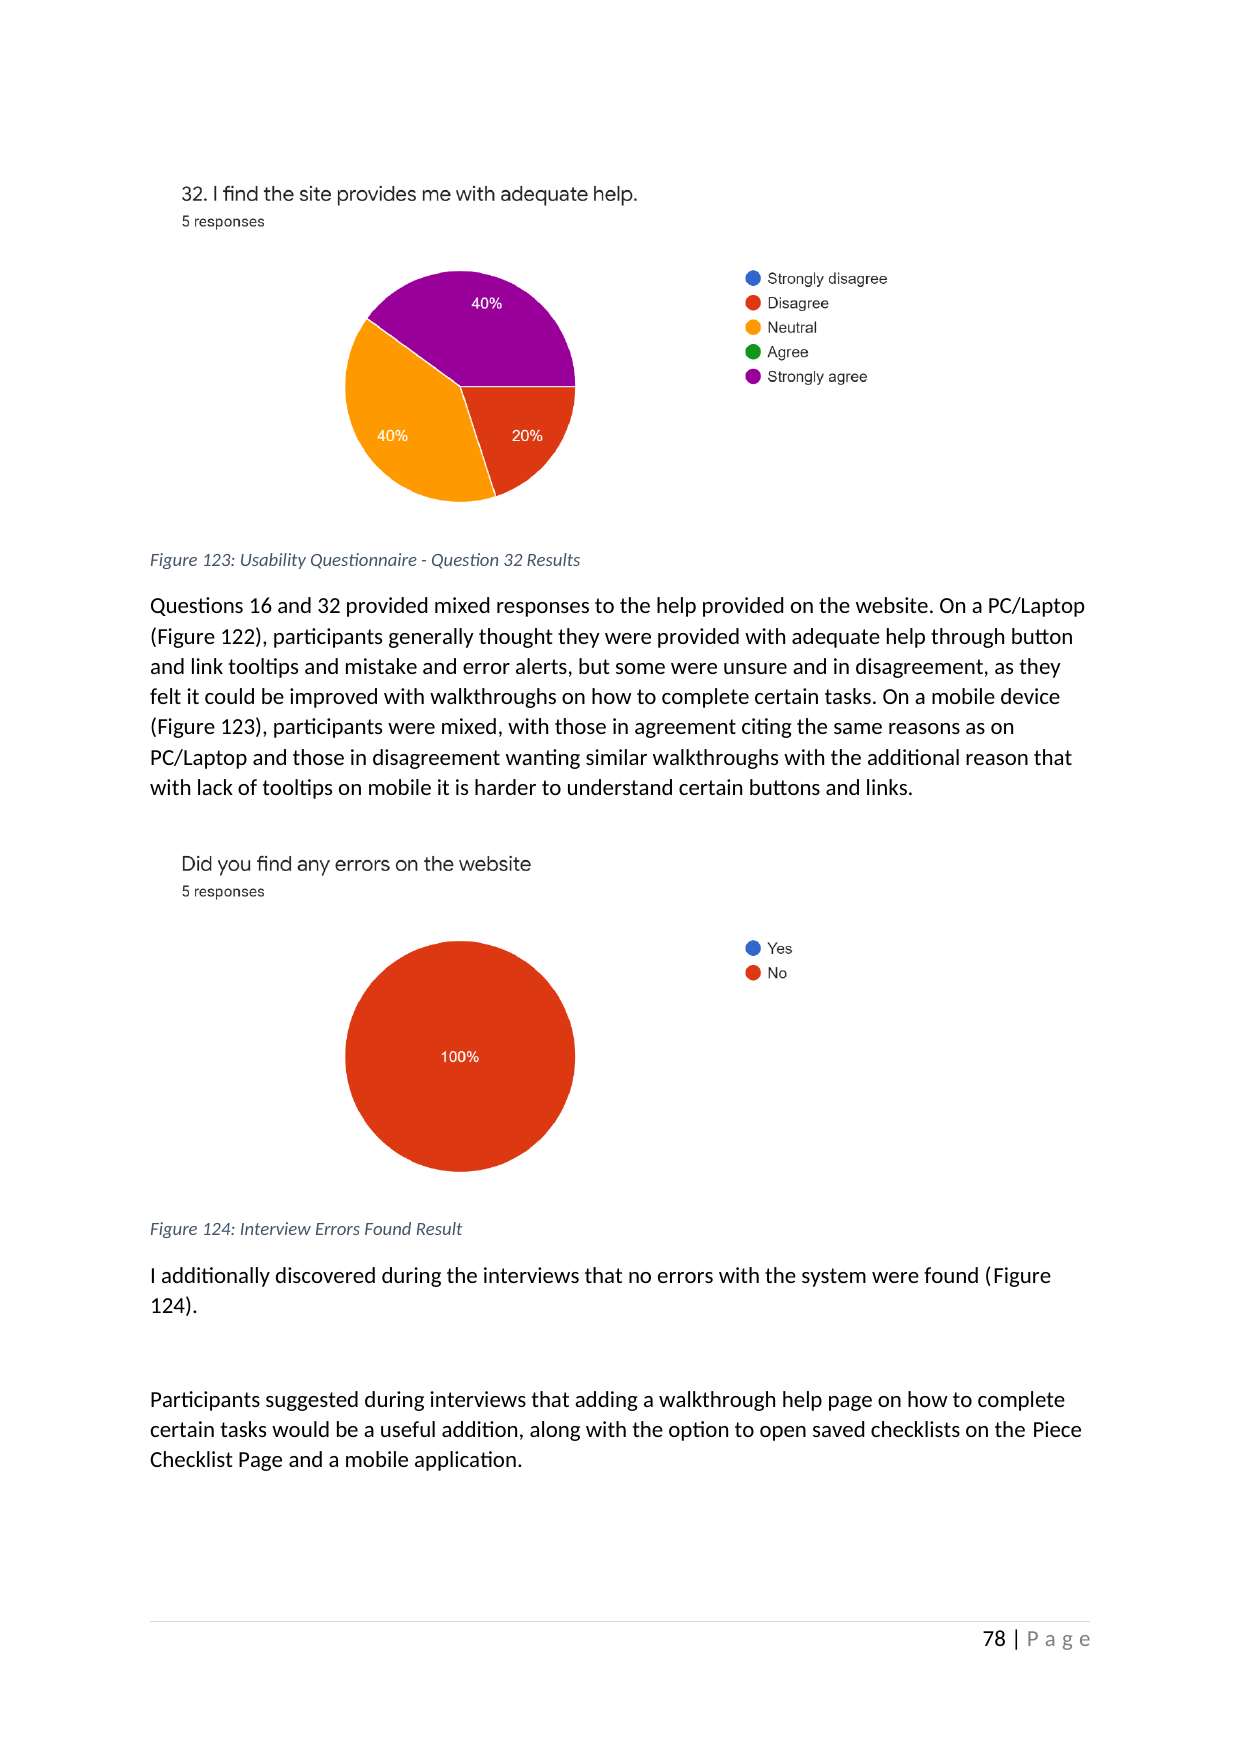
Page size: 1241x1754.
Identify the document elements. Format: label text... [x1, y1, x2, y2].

text Questions 16 and 32 provided mixed responses to the help provided on the website. On a PC/Laptop (Figure 122), participants generally thought they were provided with adequate help through button and link tooltips and mistake and error alerts, but some were unsure and in disagreement, as they felt it could be improved with walkthroughs on how to complete certain tasks. On a mobile device (Figure 123), participants were mixed, with those in agreement citing the same reasons as on PC/Laptop and those in disagreement wanting similar walkthroughs with the additional reason that with lack of tooltips on mobile it is harder to understand certain buttons and links. [150, 592, 1090, 801]
picture [150, 819, 1091, 1216]
text I additionally discovered during the interviews that no errors with the system were found (Figure 124). [150, 1261, 1090, 1319]
picture [150, 150, 1091, 546]
text Participants suggested during interviews that adding a walkthrough help page on how to complete certain tasks would be a useful addition, along with the option to open saved checklists on the Piece Checklist Page and a mobile application. [150, 1385, 1090, 1474]
